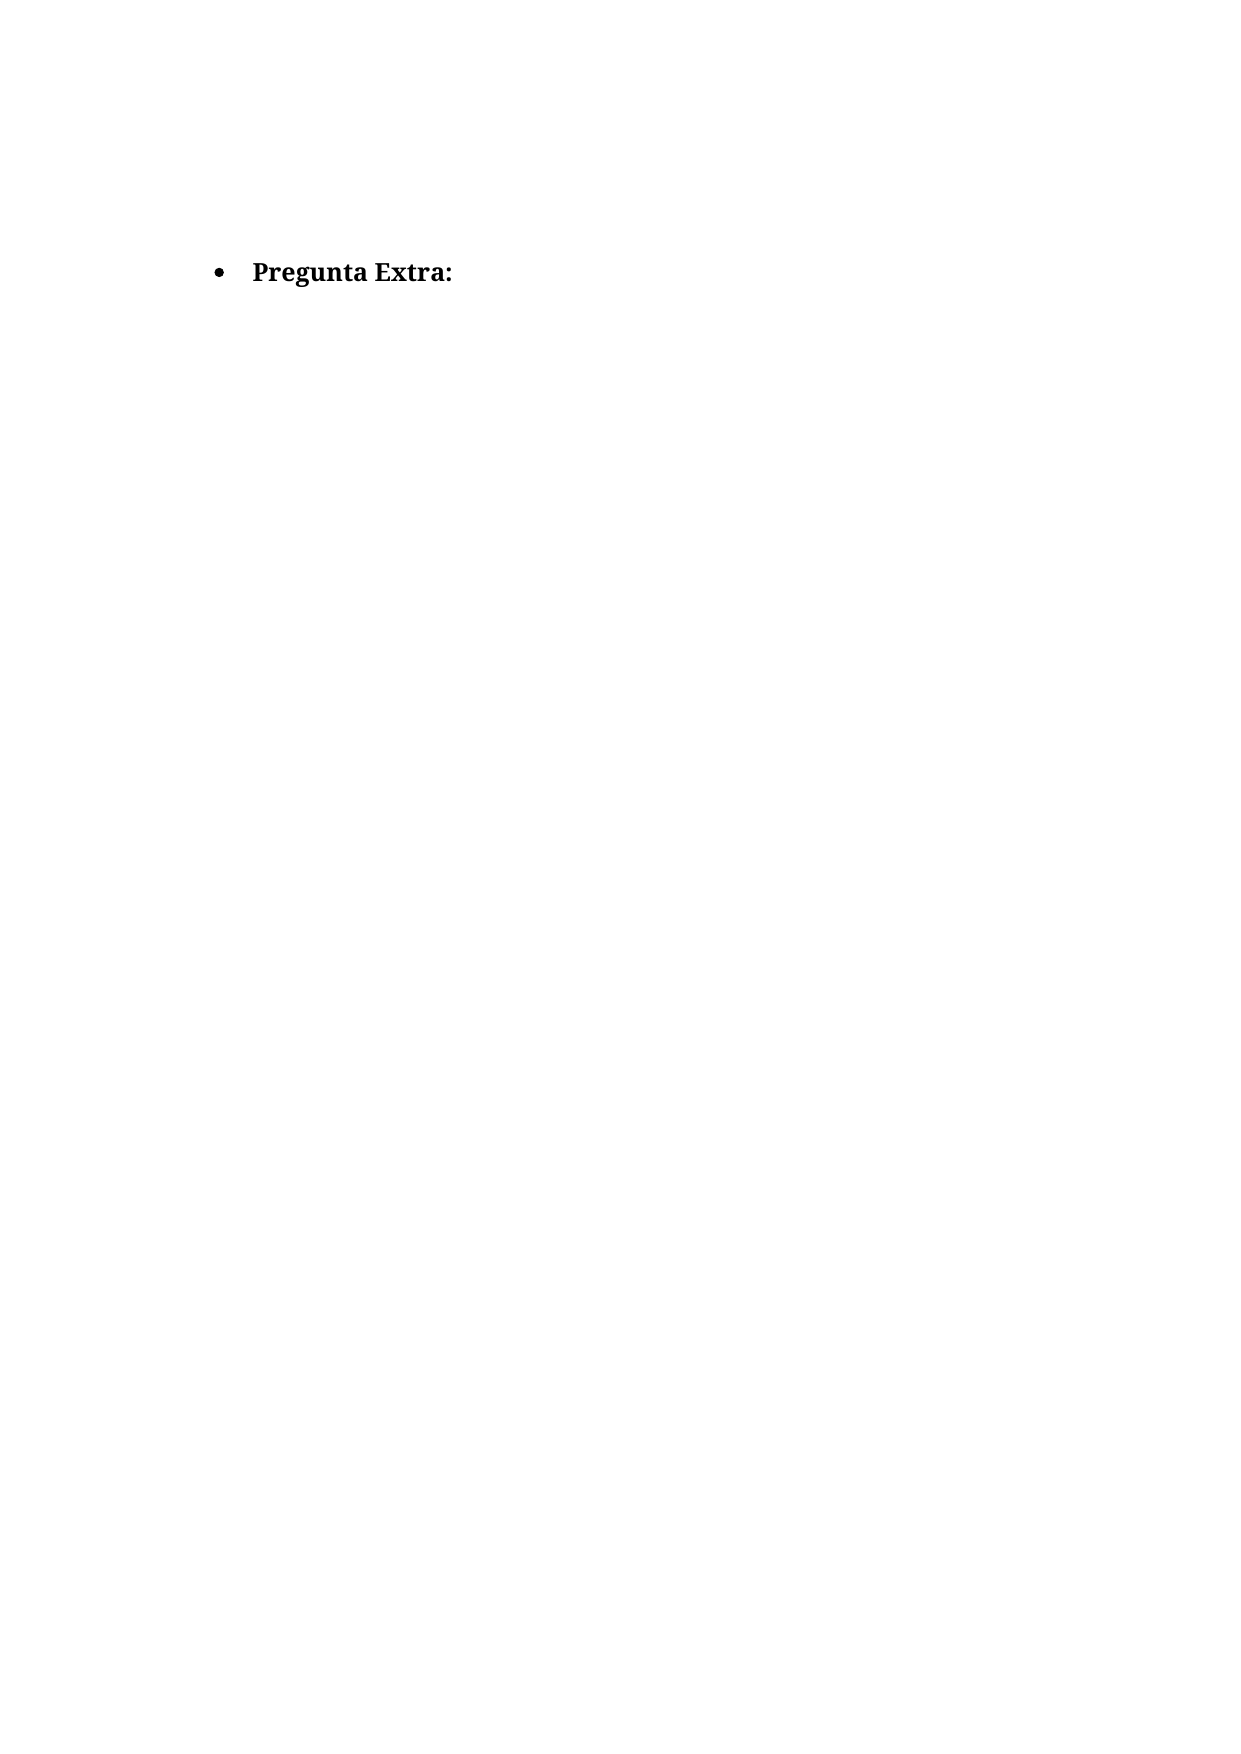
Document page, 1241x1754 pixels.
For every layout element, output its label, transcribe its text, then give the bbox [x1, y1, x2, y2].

list Pregunta Extra: [215, 254, 1063, 288]
